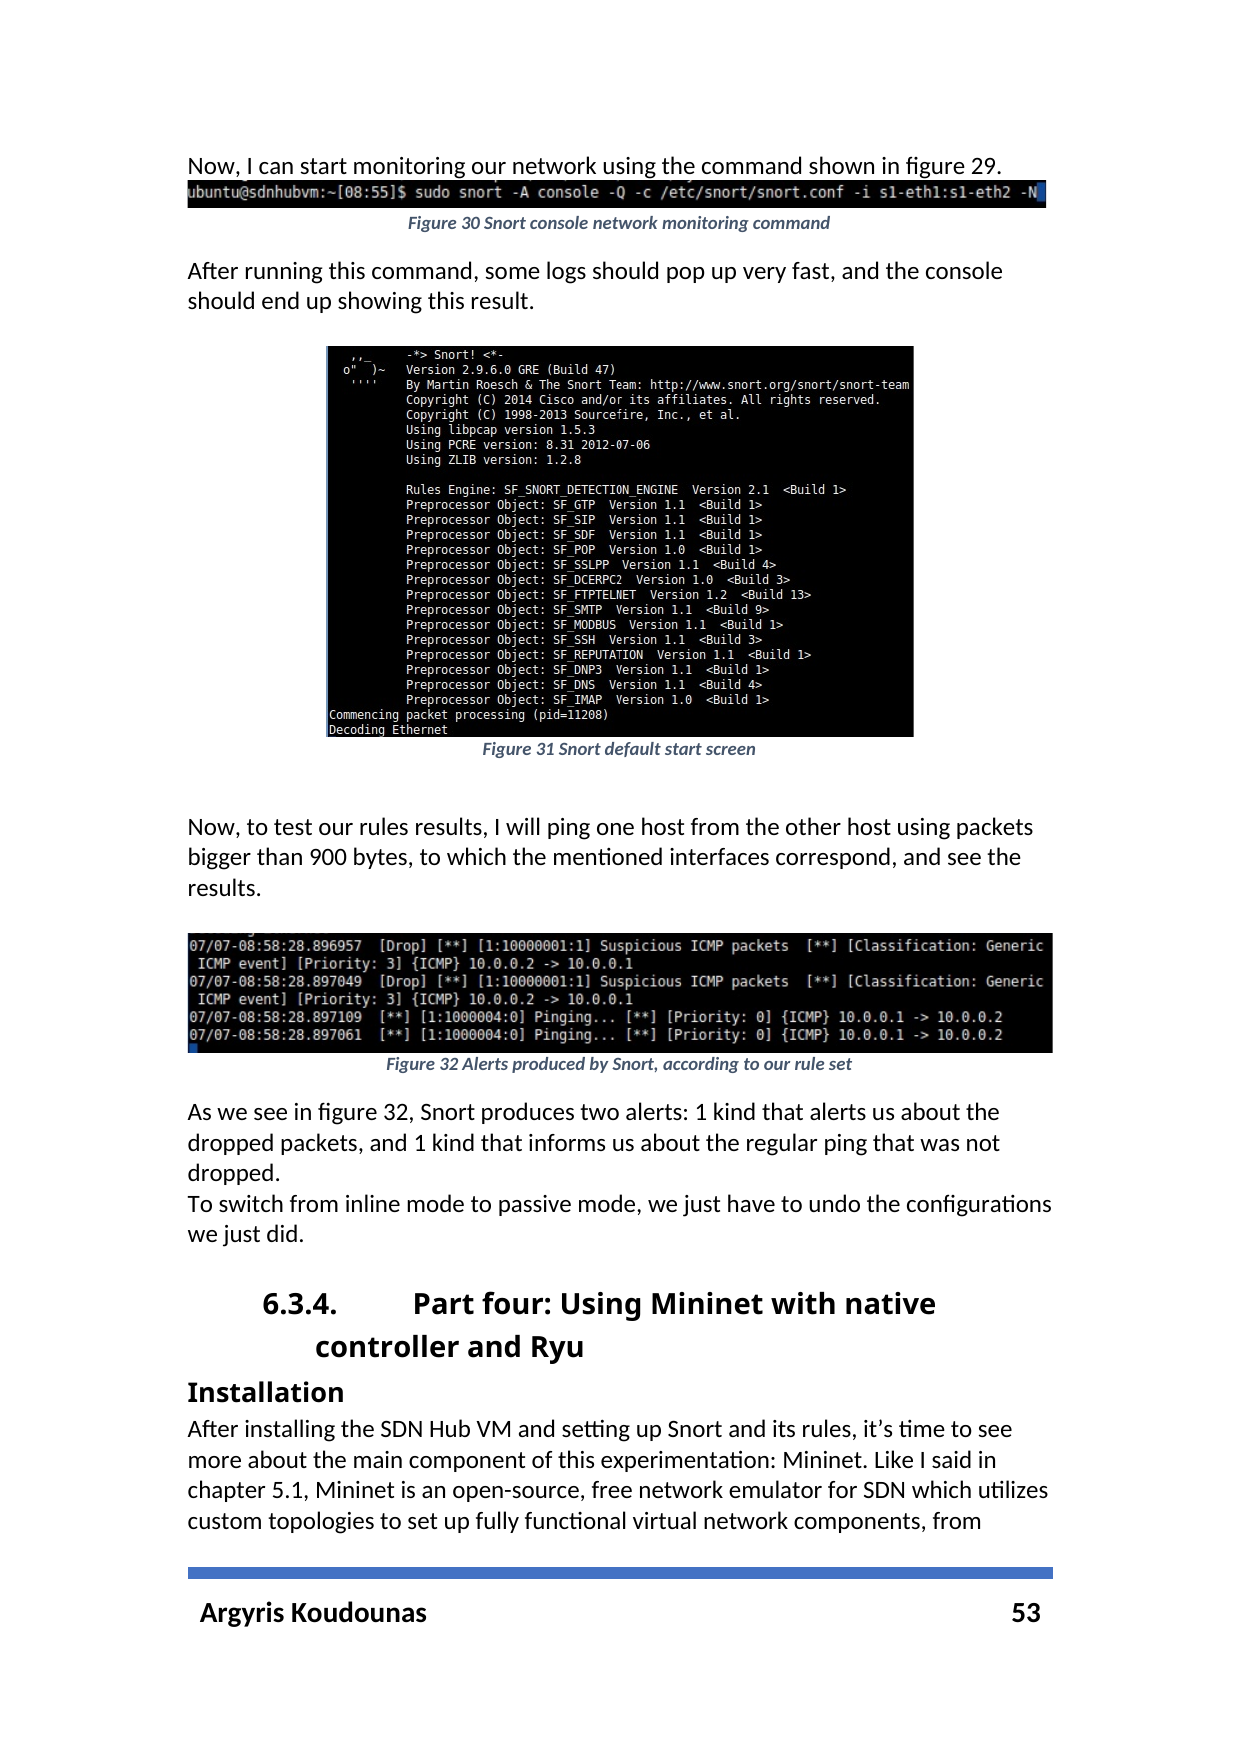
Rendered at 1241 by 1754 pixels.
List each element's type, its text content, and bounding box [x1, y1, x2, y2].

text To switch from inline mode to passive mode, we just have to undo the configurations we just did. [187, 1188, 1053, 1249]
text As we see in figure 32, Snort produces two alerts: 1 kind that alerts us about the dropped packets, and 1 kind that informs us about the regular ping that was not dropped. [187, 1096, 1053, 1188]
text Now, I can start monitoring our network using the command shown in figure 29. [187, 150, 1053, 181]
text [187, 1413, 1053, 1535]
list Part four: Using Mininet with native controller and Ryu [262, 1284, 1053, 1366]
picture [326, 346, 914, 737]
text Now, to test our rules results, I will ping one host from the other host using packets bigger than 900 bytes, to which the mentioned interfaces correspond, and see the results. [187, 811, 1053, 902]
text Figure 31 Snort default start screen [187, 737, 1053, 759]
picture [187, 933, 1053, 1053]
text Figure 32 Alerts produced by Snort, according to our rule set [187, 1053, 1053, 1076]
picture [187, 180, 1047, 208]
subtitle Installation [187, 1373, 1053, 1410]
text After running this command, some logs should pop up very fast, and the console should end up showing this result. [187, 255, 1053, 316]
text Figure 30 Snort console network monitoring command [187, 211, 1053, 234]
